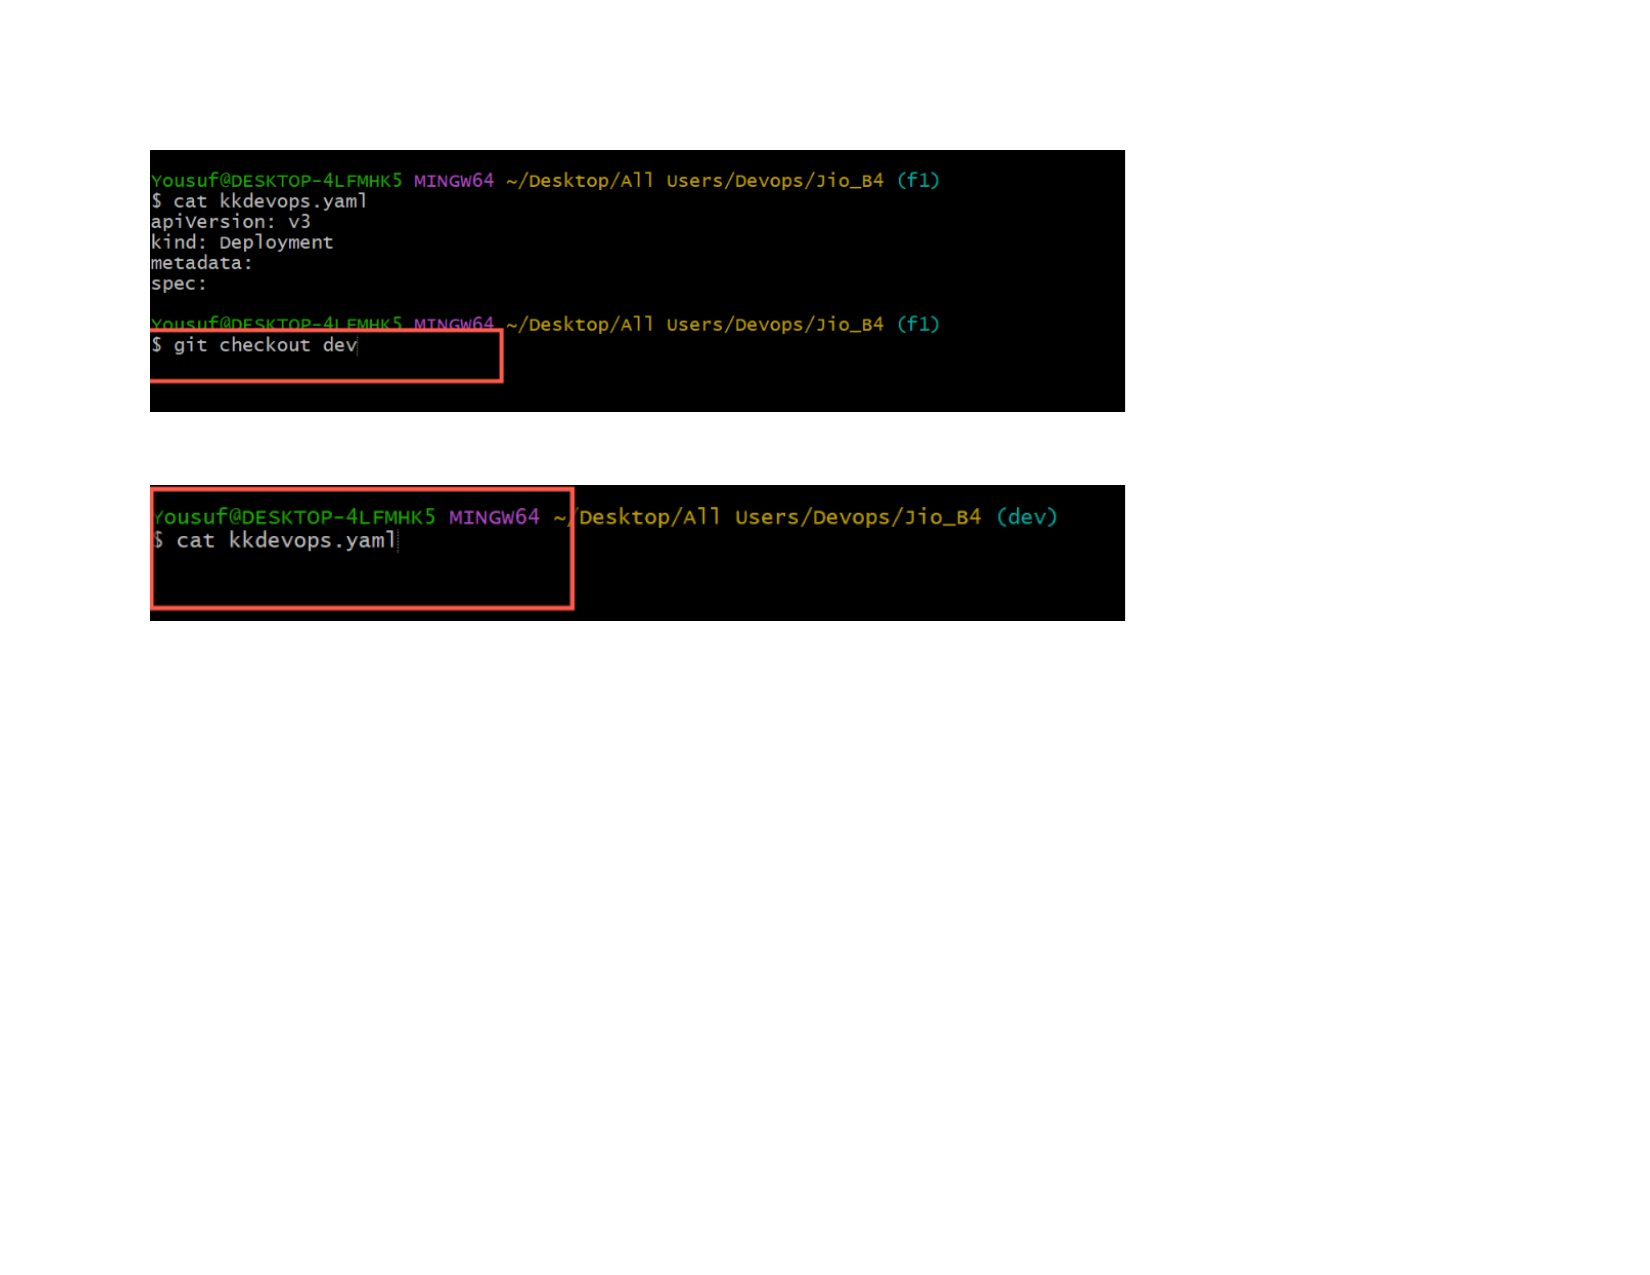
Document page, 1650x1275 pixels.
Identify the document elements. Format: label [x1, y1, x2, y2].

picture [150, 150, 1125, 412]
picture [150, 485, 1125, 621]
